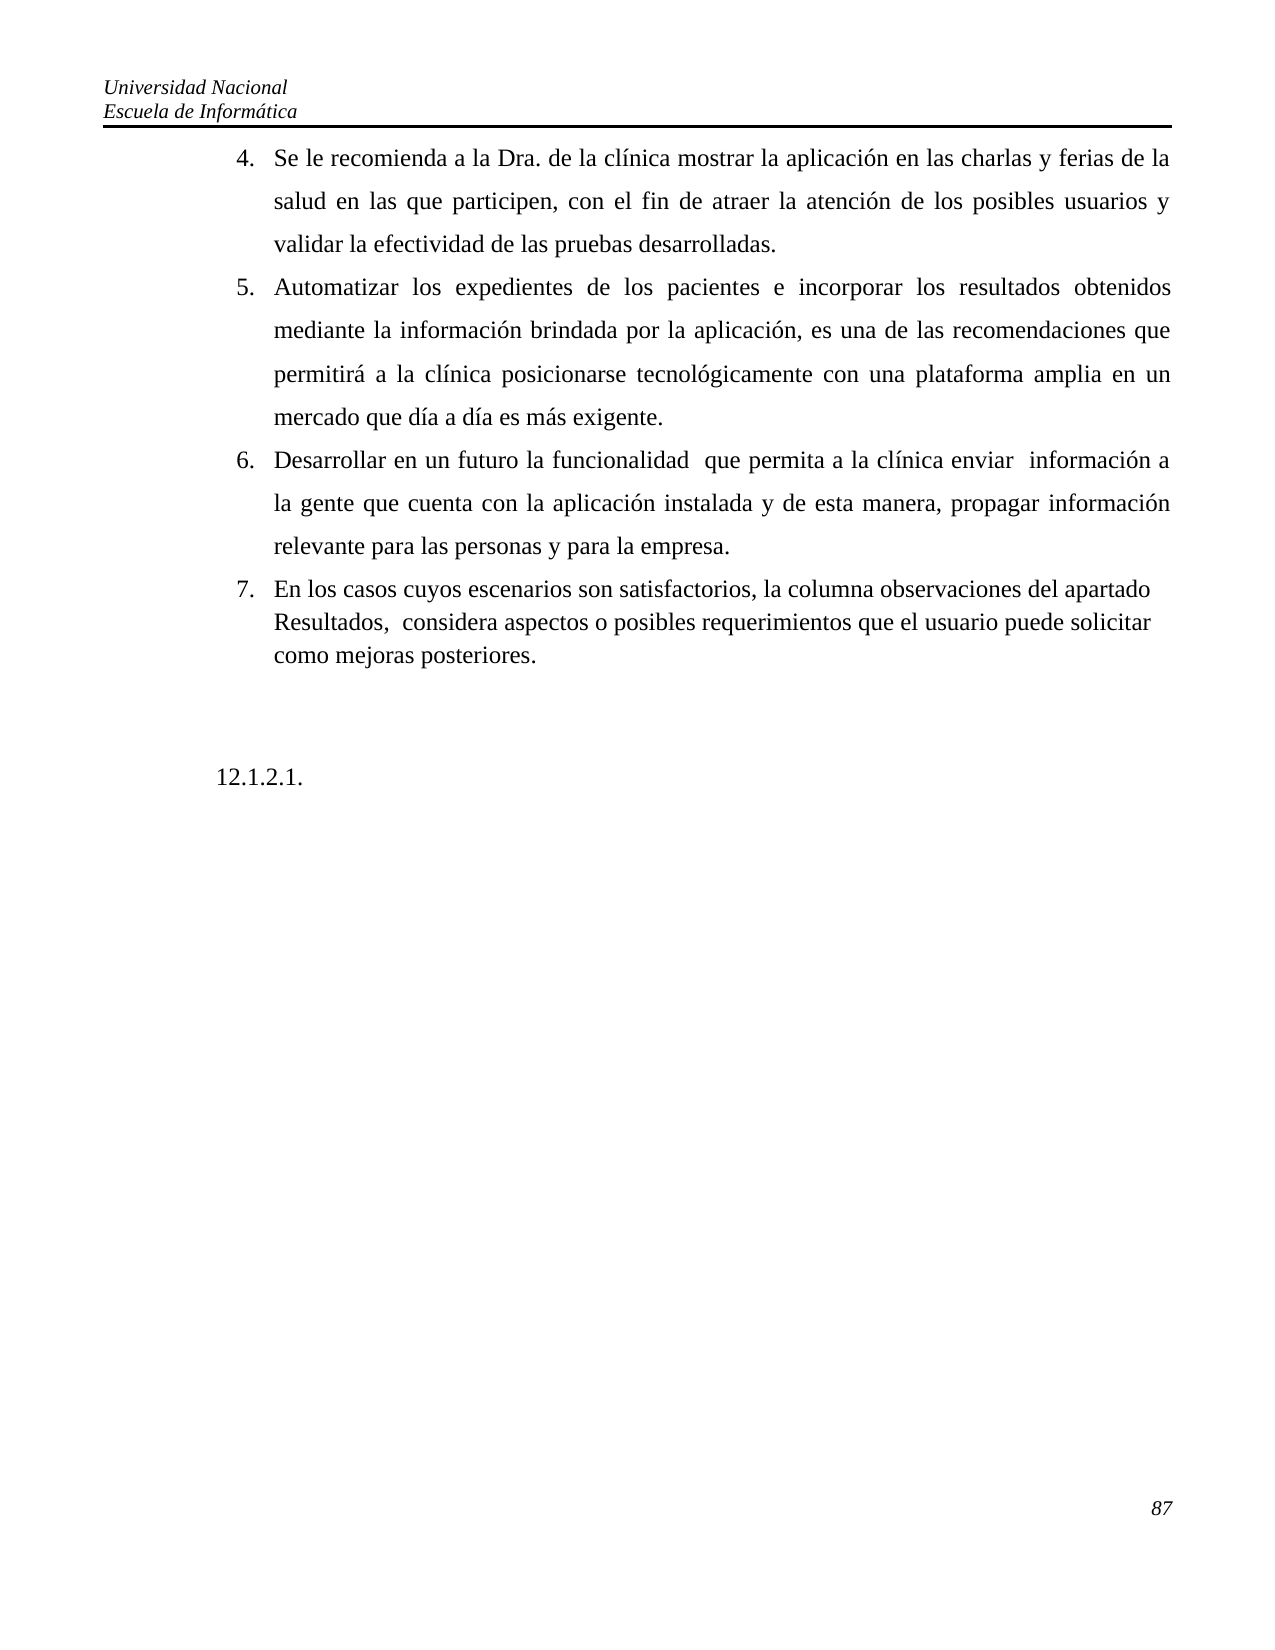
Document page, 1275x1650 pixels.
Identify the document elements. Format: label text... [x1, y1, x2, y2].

list Automatizar los expedientes de los pacientes e incorporar los resultados obtenidos mediante la información brindada por la aplicación, es una de las recomendaciones que permitirá a la clínica posicionarse tecnológicamente con una plataforma amplia en un mercado que día a día es más exigente. [236, 272, 1172, 431]
list Se le recomienda a la Dra. de la clínica mostrar la aplicación en las charlas y ferias de la salud en las que participen, con el fin de atraer la atención de los posibles usuarios y validar la efectividad de las pruebas desarrolladas. [236, 143, 1172, 258]
list En los casos cuyos escenarios son satisfactorios, la columna observaciones del apartado Resultados, considera aspectos o posibles requerimientos que el usuario puede solicitar como mejoras posteriores. [236, 574, 1172, 669]
list Desarrollar en un futuro la funcionalidad que permita a la clínica enviar información a la gente que cuenta con la aplicación instalada y de esta manera, propagar información relevante para las personas y para la empresa. [236, 445, 1172, 560]
